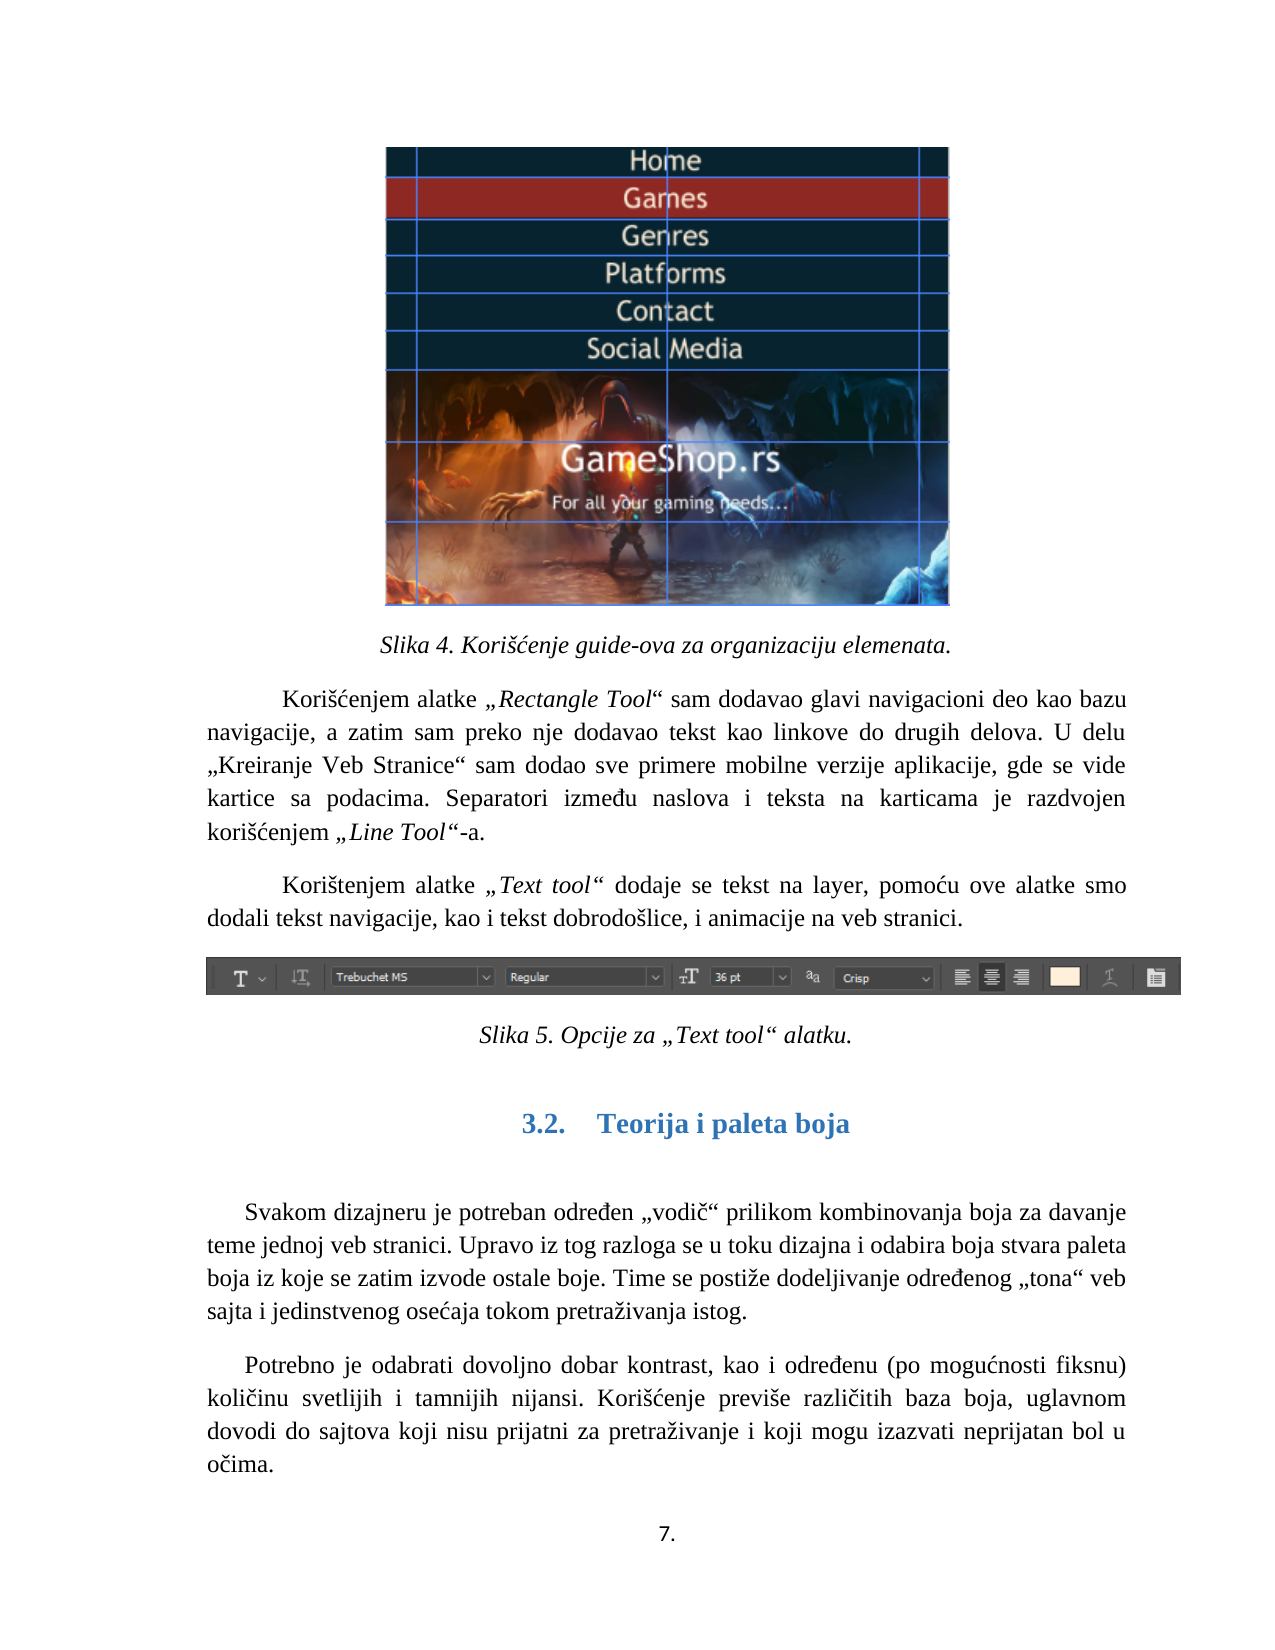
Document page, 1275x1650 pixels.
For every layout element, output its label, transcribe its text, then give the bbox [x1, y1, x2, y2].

text Slika 4. Korišćenje guide-ova za organizaciju elemenata. [207, 631, 1127, 659]
picture [385, 147, 950, 606]
subtitle Teorija i paleta boja [244, 1106, 1127, 1139]
text Korišćenjem alatke „Rectangle Tool“ sam dodavao glavi navigacioni deo kao bazu navigacije, a zatim sam preko nje dodavao tekst kao linkove do drugih delova. U delu „Kreiranje Veb Stranice“ sam dodao sve primere mobilne verzije aplikacije, gde se vide kartice sa podacima. Separatori između naslova i teksta na karticama je razdvojen korišćenjem „Line Tool“-a. [207, 684, 1127, 845]
text Slika 5. Opcije za „Text tool“ alatku. [207, 1020, 1127, 1081]
text Potrebno je odabrati dovoljno dobar kontrast, kao i određenu (po mogućnosti fiksnu) količinu svetlijih i tamnijih nijansi. Korišćenje previše različitih baza boja, uglavnom dovodi do sajtova koji nisu prijatni za pretraživanje i koji mogu izazvati neprijatan bol u očima. [207, 1350, 1127, 1478]
picture [206, 957, 1181, 995]
text Svakom dizajneru je potreban određen „vodič“ prilikom kombinovanja boja za davanje teme jednoj veb stranici. Upravo iz tog razloga se u toku dizajna i odabira boja stvara paleta boja iz koje se zatim izvode ostale boje. Time se postiže dodeljivanje određenog „tona“ veb sajta i jedinstvenog osećaja tokom pretraživanja istog. [207, 1197, 1127, 1325]
text Korištenjem alatke „Text tool“ dodaje se tekst na layer, pomoću ove alatke smo dodali tekst navigacije, kao i tekst dobrodošlice, i animacije na veb stranici. [207, 870, 1127, 932]
